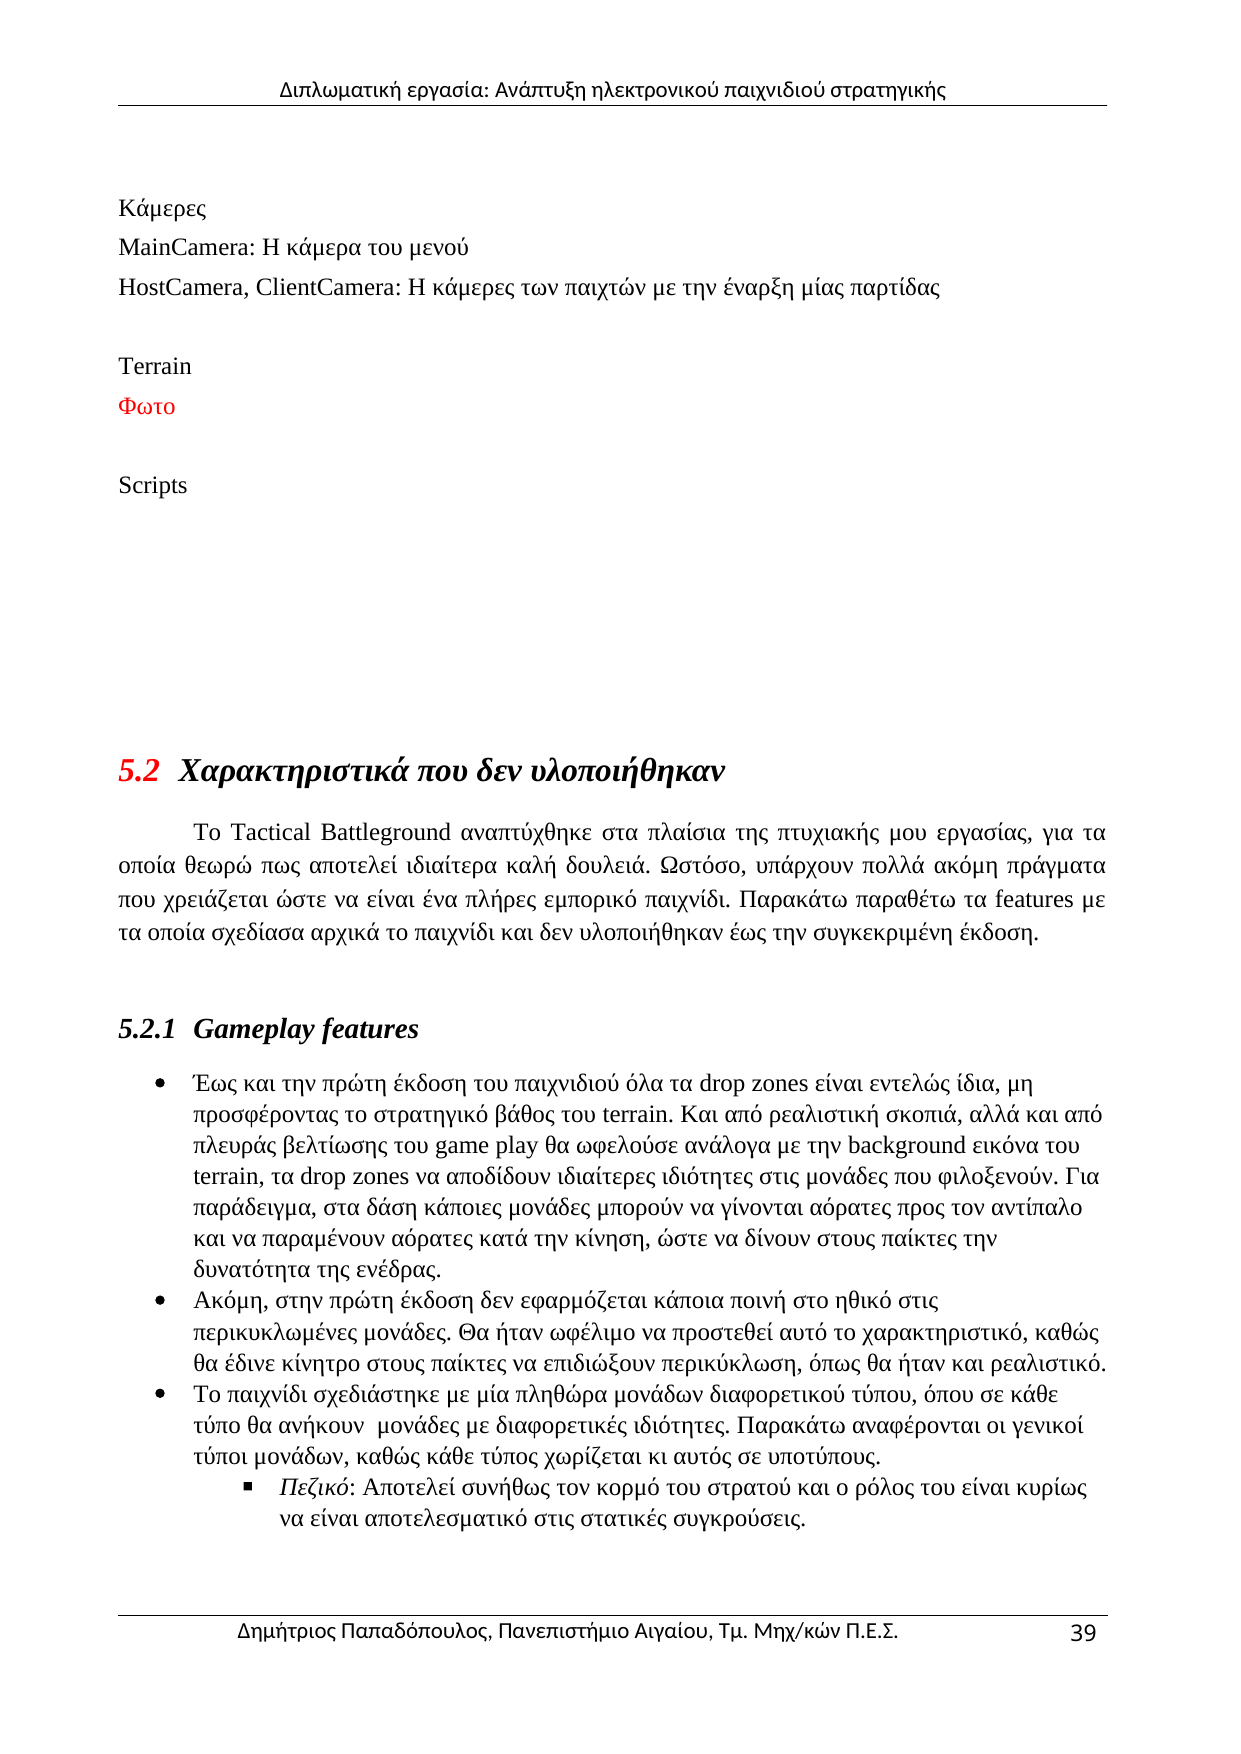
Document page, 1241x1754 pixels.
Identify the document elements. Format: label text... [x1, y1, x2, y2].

list Ακόμη, στην πρώτη έκδοση δεν εφαρμόζεται κάποια ποινή στο ηθικό στις περικυκλωμένες μονάδες. Θα ήταν ωφέλιμο να προστεθεί αυτό το χαρακτηριστικό, καθώς θα έδινε κίνητρο στους παίκτες να επιδιώξουν περικύκλωση, όπως θα ήταν και ρεαλιστικό. [156, 1286, 1107, 1376]
text Το Tactical Battleground αναπτύχθηκε στα πλαίσια της πτυχιακής μου εργασίας, για τα οποία θεωρώ πως αποτελεί ιδιαίτερα καλή δουλειά. Ωστόσο, υπάρχουν πολλά ακόμη πράγματα που χρειάζεται ώστε να είναι ένα πλήρες εμπορικό παιχνίδι. Παρακάτω παραθέτω τα features με τα οποία σχεδίασα αρχικά το παιχνίδι και δεν υλοποιήθηκαν έως την συγκεκριμένη έκδοση. [118, 814, 1107, 947]
text Φωτο [118, 387, 1113, 421]
list Το παιχνίδι σχεδιάστηκε με μία πληθώρα μονάδων διαφορετικού τύπου, όπου σε κάθε τύπο θα ανήκουν μονάδες με διαφορετικές ιδιότητες. Παρακάτω αναφέρονται οι γενικοί τύποι μονάδων, καθώς κάθε τύπος χωρίζεται κι αυτός σε υποτύπους. [156, 1379, 1107, 1469]
text Terrain [118, 348, 1113, 381]
text MainCamera: Η κάμερα του μενού [118, 229, 1113, 262]
list Έως και την πρώτη έκδοση του παιχνιδιού όλα τα drop zones είναι εντελώς ίδια, μη προσφέροντας το στρατηγικό βάθος του terrain. Και από ρεαλιστική σκοπιά, αλλά και από πλευράς βελτίωσης του game play θα ωφελούσε ανάλογα με την background εικόνα του terrain, τα drop zones να αποδίδουν ιδιαίτερες ιδιότητες στις μονάδες που φιλοξενούν. Για παράδειγμα, στα δάση κάποιες μονάδες μπορούν να γίνονται αόρατες προς τον αντίπαλο και να παραμένουν αόρατες κατά την κίνηση, ώστε να δίνουν στους παίκτες την δυνατότητα της ενέδρας. [156, 1068, 1107, 1283]
text HostCamera, ClientCamera: Η κάμερες των παιχτών με την έναρξη μίας παρτίδας [118, 269, 1113, 302]
text Κάμερες [118, 189, 1113, 223]
text Scripts [118, 467, 1113, 500]
subtitle Gameplay features [118, 1012, 1113, 1045]
list Πεζικό: Αποτελεί συνήθως τον κορμό του στρατού και ο ρόλος του είναι κυρίως να είναι αποτελεσματικό στις στατικές συγκρούσεις. [242, 1472, 1107, 1532]
subtitle Χαρακτηριστικά που δεν υλοποιήθηκαν [118, 750, 1113, 788]
